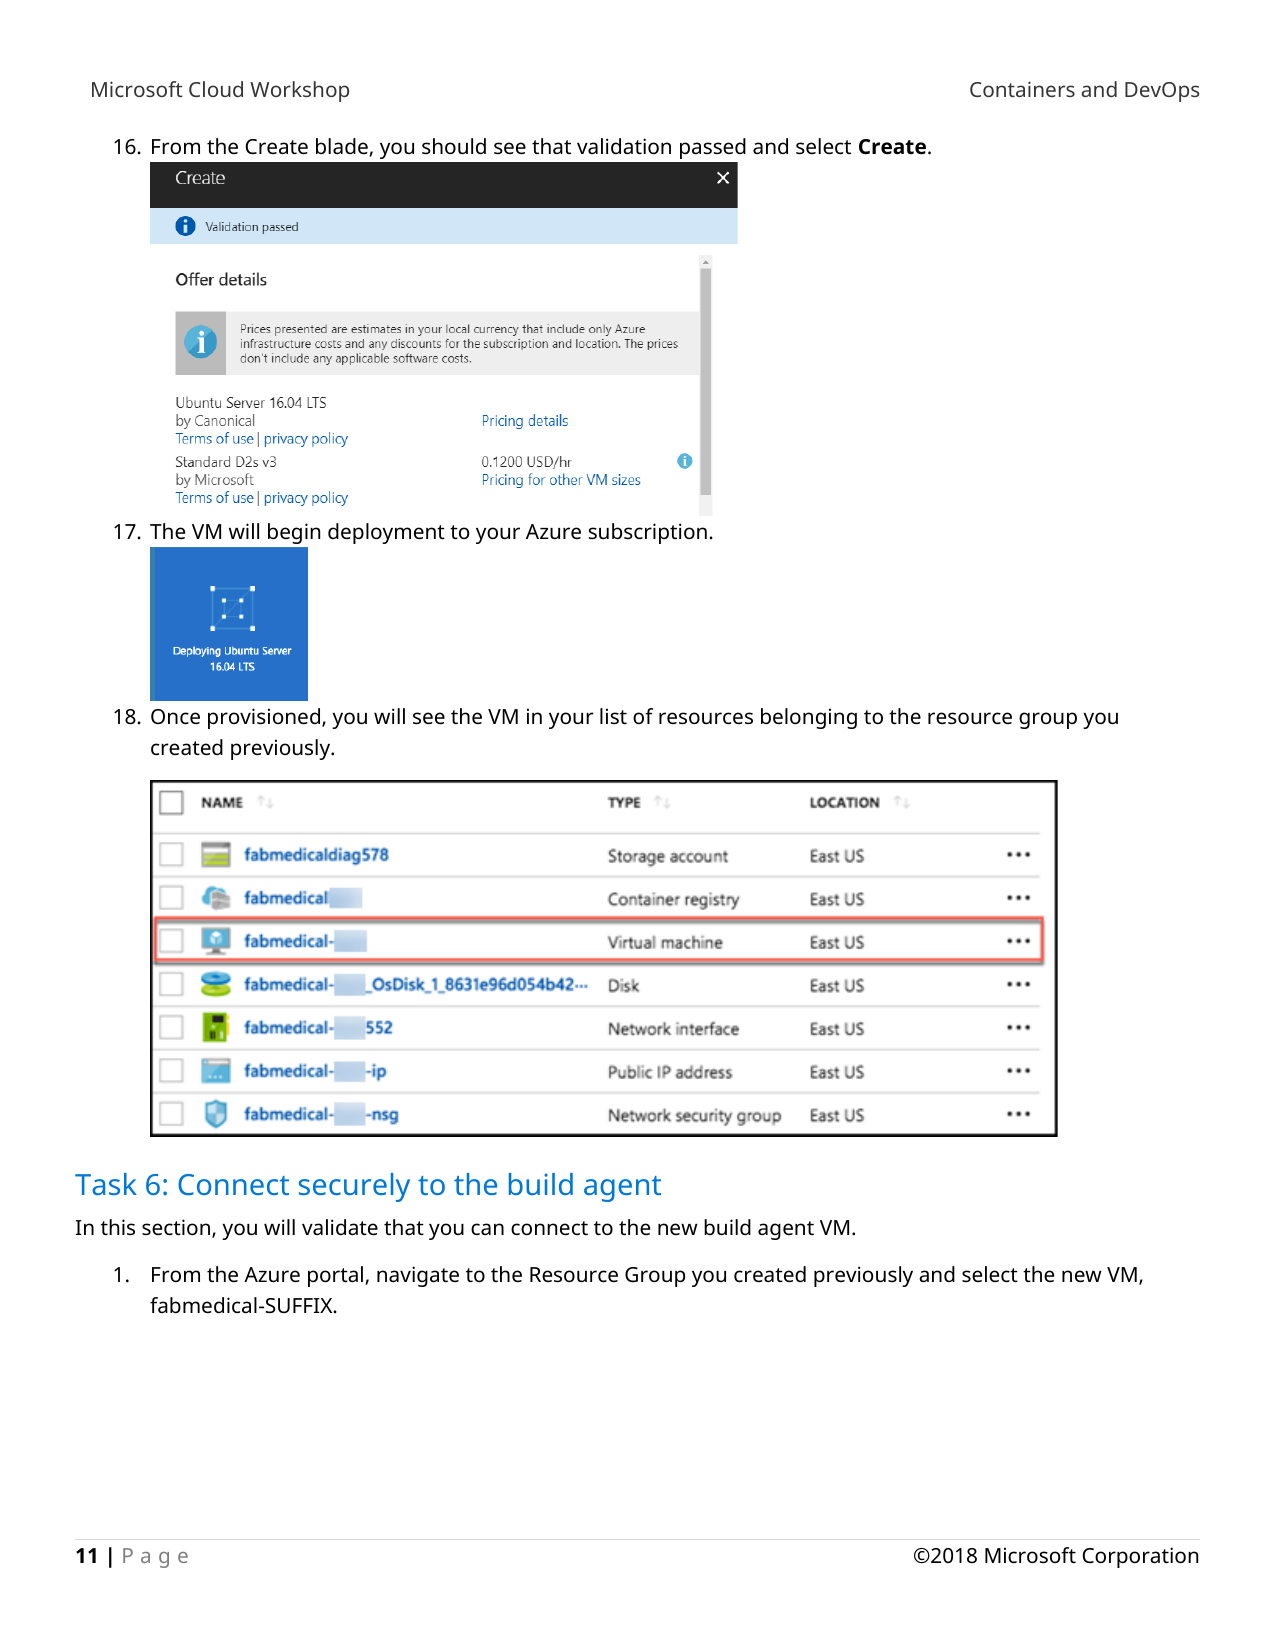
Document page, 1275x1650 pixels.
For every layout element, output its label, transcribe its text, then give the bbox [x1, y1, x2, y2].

list The VM will begin deployment to your Azure subscription. [112, 517, 1200, 546]
picture [150, 547, 308, 701]
subtitle Task 6: Connect securely to the build agent [75, 1164, 1200, 1203]
text In this section, you will validate that you can connect to the new build agent VM. [75, 1213, 1200, 1241]
list From the Azure portal, navigate to the Resource Group you created previously and select the new VM, fabmedical-SUFFIX. [112, 1260, 1200, 1319]
list Once provisioned, you will see the VM in your list of resources belonging to the resource group you created previously. [112, 702, 1200, 762]
picture [150, 162, 738, 516]
picture [150, 780, 1058, 1137]
